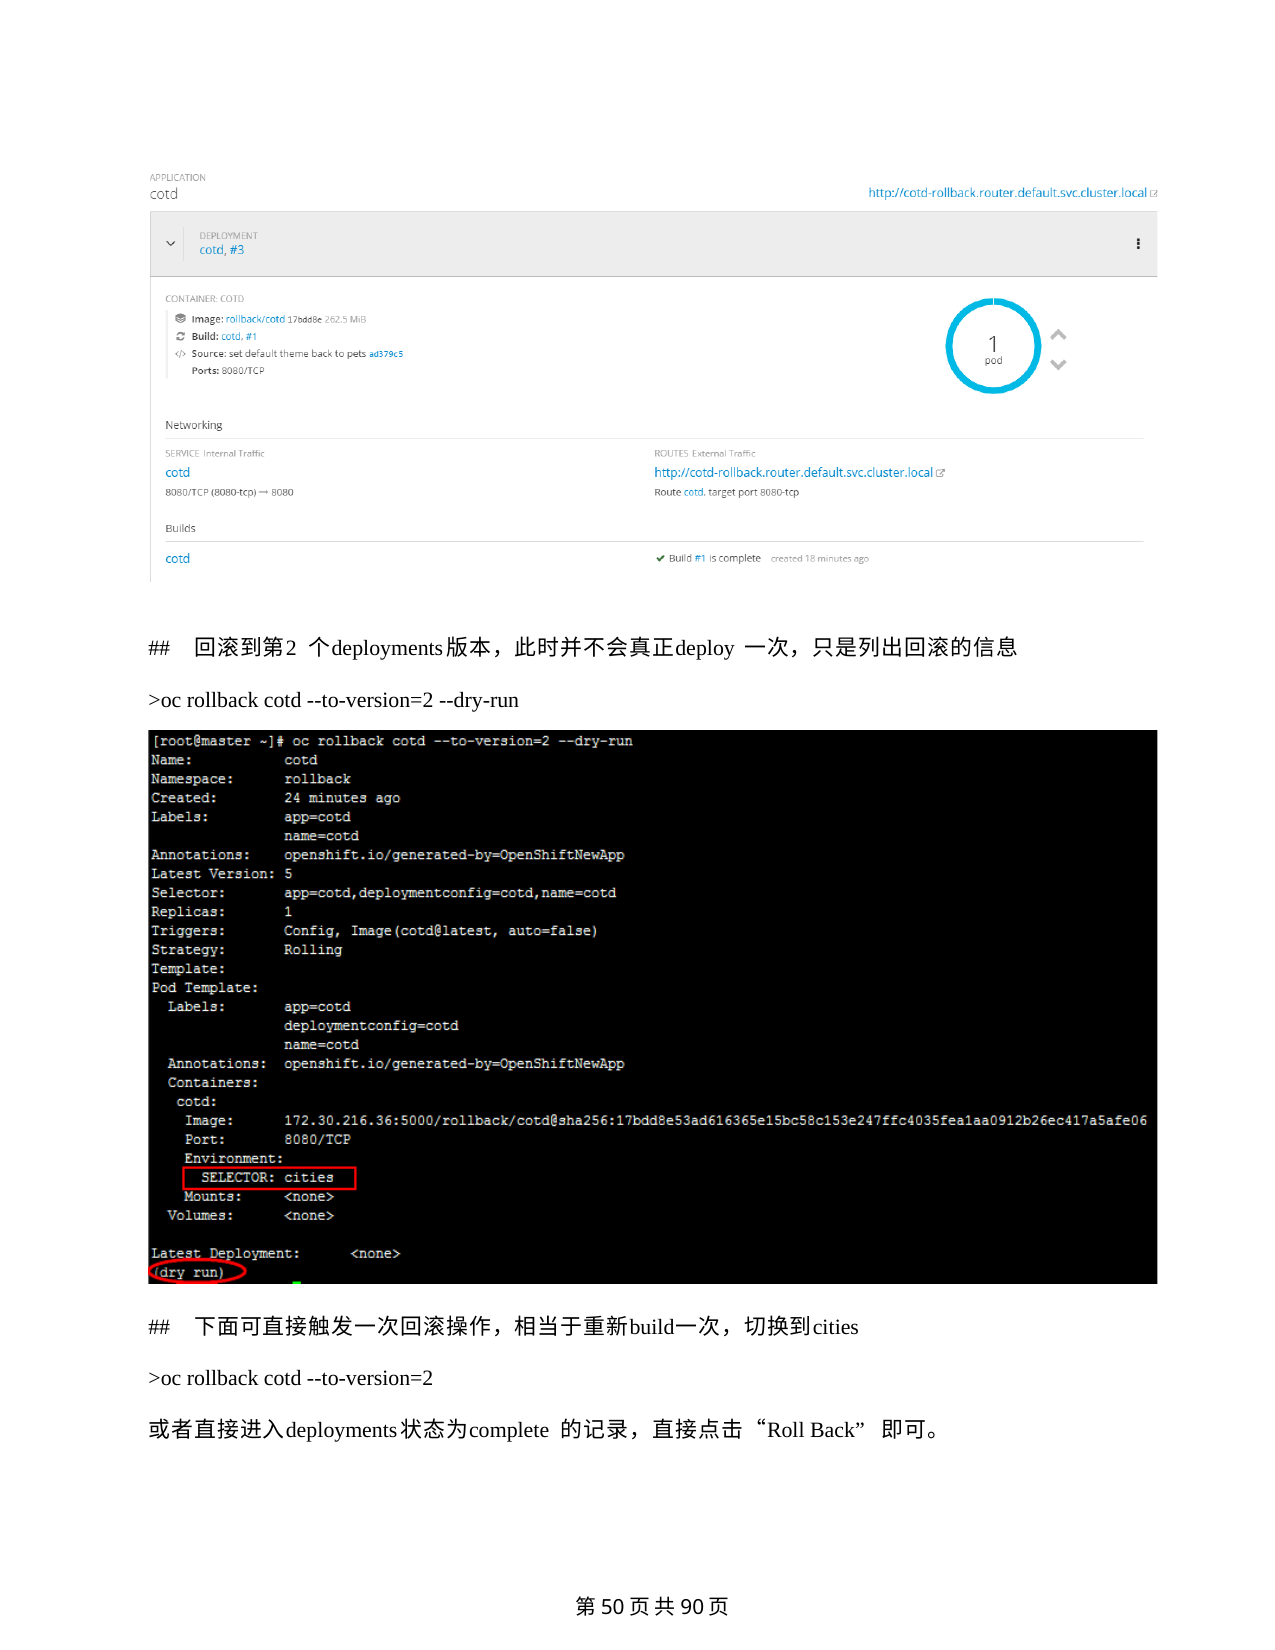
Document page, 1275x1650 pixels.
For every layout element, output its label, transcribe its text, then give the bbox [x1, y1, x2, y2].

picture [148, 164, 1158, 582]
text ## 回滚到第2个deployments版本，此时并不会真正deploy一次，只是列出回滚的信息 [148, 627, 1156, 665]
text >oc rollback cotd --to-version=2 [148, 1359, 1156, 1397]
text ## 下面可直接触发一次回滚操作，相当于重新build一次，切换到cities [148, 1306, 1156, 1343]
text 或者直接进入deployments状态为complete的记录，直接点击“Roll Back”即可。 [148, 1409, 1156, 1447]
picture [148, 730, 1158, 1284]
text >oc rollback cotd --to-version=2 --dry-run [148, 681, 1156, 718]
